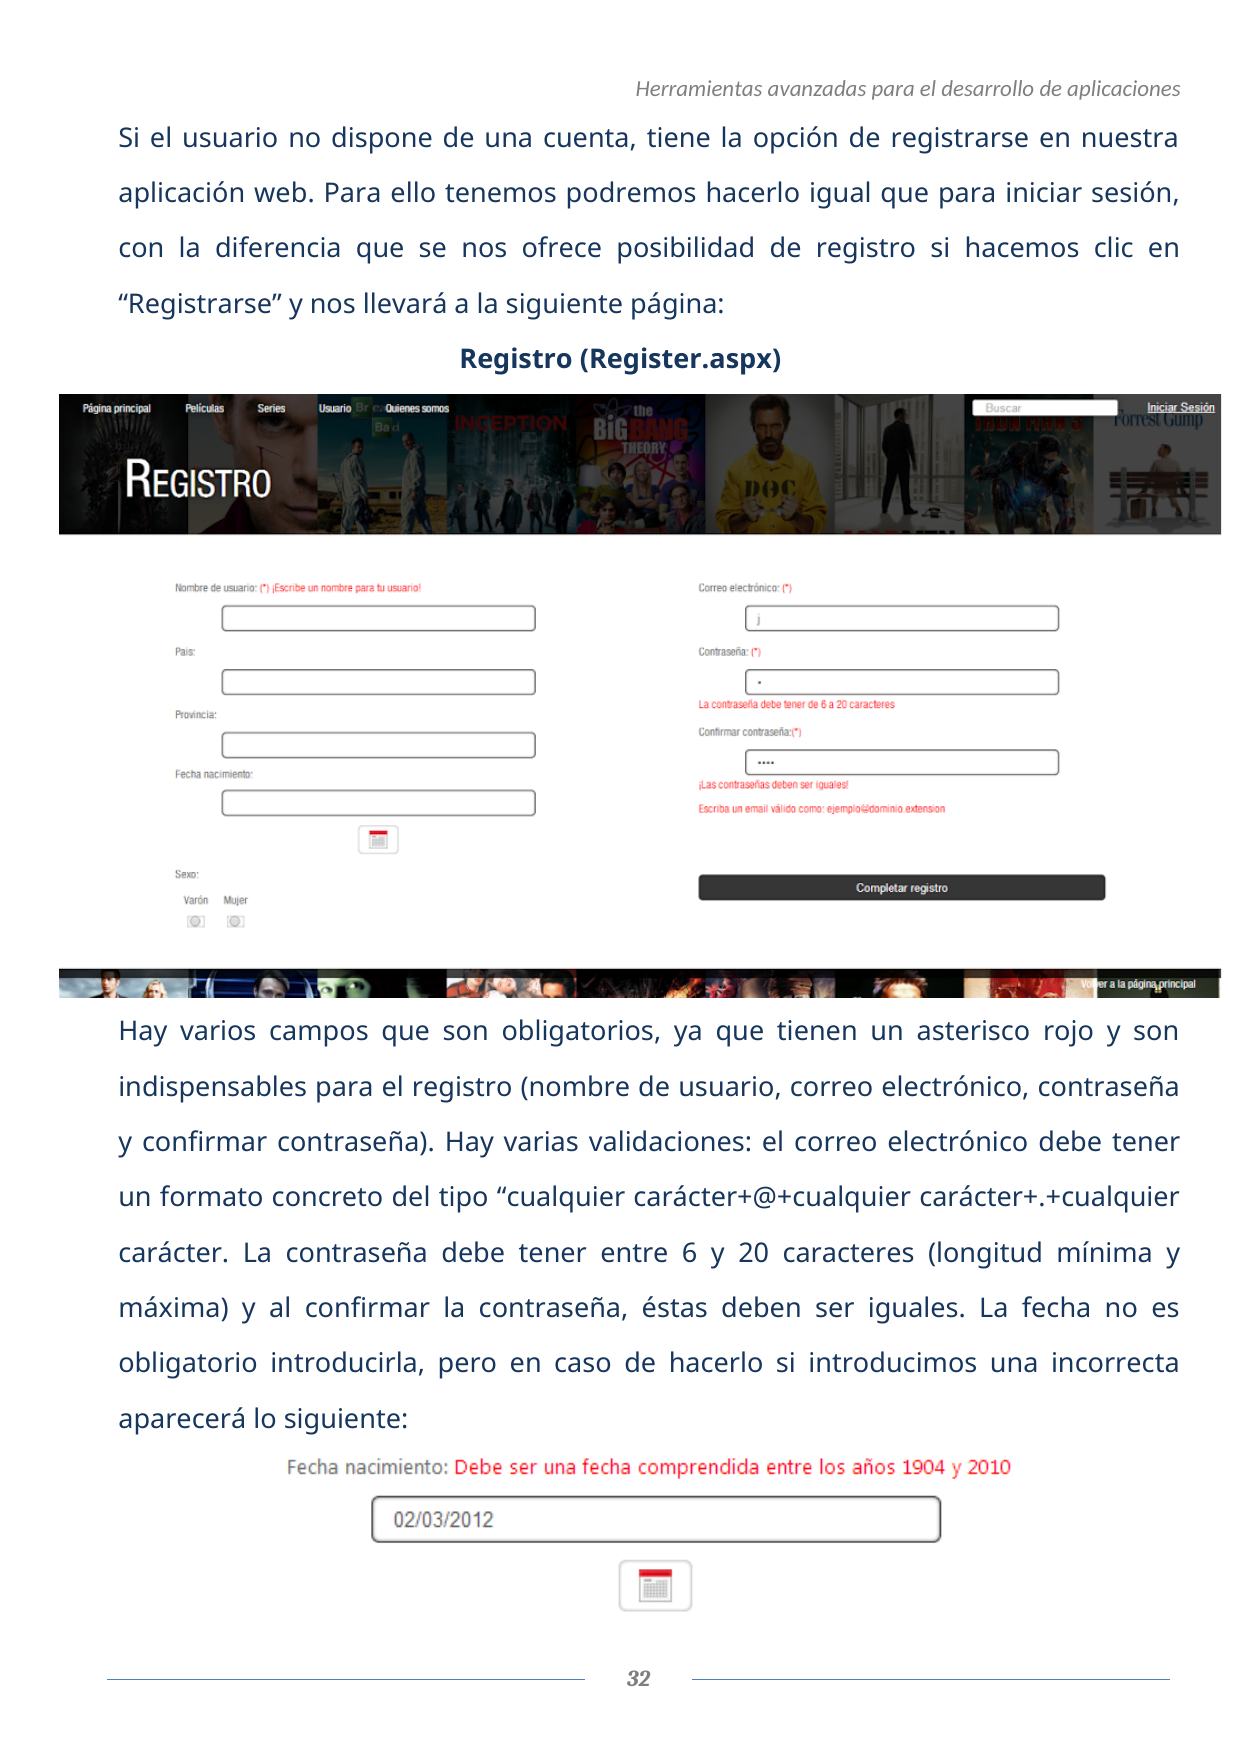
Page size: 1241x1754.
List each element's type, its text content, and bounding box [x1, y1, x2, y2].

picture [284, 1454, 1015, 1618]
text Hay varios campos que son obligatorios, ya que tienen un asterisco rojo y son indispensables para el registro (nombre de usuario, correo electrónico, contraseña y confirmar contraseña). Hay varias validaciones: el correo electrónico debe tener un formato concreto del tipo “cualquier carácter+@+cualquier carácter+.+cualquier carácter. La contraseña debe tener entre 6 y 20 caracteres (longitud mínima y máxima) y al confirmar la contraseña, éstas deben ser iguales. La fecha no es obligatorio introducirla, pero en caso de hacerlo si introducimos una incorrecta aparecerá lo siguiente: [118, 1012, 1181, 1436]
text Registro (Register.aspx) [59, 339, 1181, 376]
text Si el usuario no dispone de una cuenta, tiene la opción de registrarse en nuestra aplicación web. Para ello tenemos podremos hacerlo igual que para iniciar sesión, con la diferencia que se nos ofrece posibilidad de registro si hacemos clic en “Registrarse” y nos llevará a la siguiente página: [118, 118, 1181, 321]
picture [59, 394, 1222, 998]
